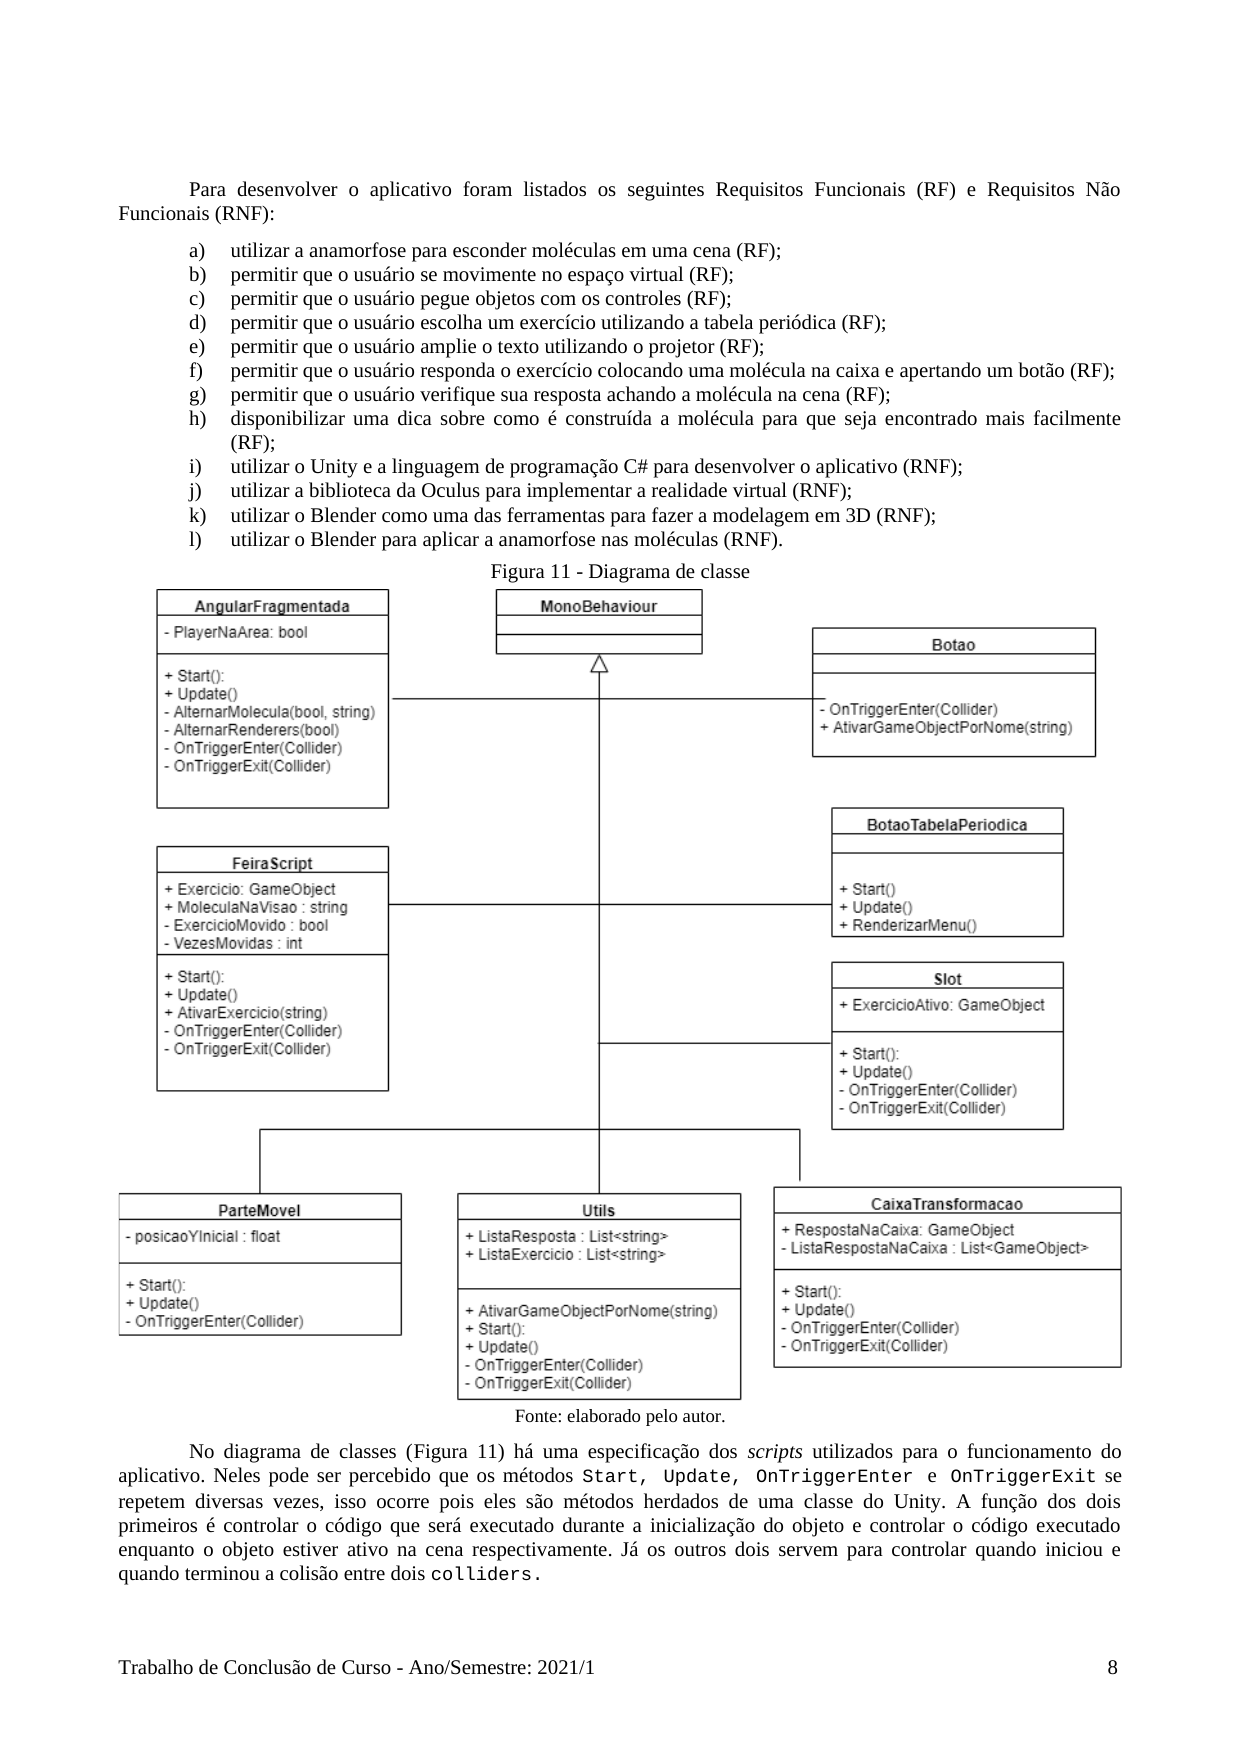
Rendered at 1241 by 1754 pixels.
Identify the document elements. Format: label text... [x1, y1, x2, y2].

text Fonte: elaborado pelo autor. [118, 1405, 1122, 1427]
list permitir que o usuário se movimente no espaço virtual (RF); [189, 262, 1122, 286]
list permitir que o usuário responda o exercício colocando uma molécula na caixa e apertando um botão (RF); [189, 358, 1122, 382]
text utilizar a biblioteca da Oculus para implementar a realidade virtual (RNF); [189, 478, 1122, 502]
list permitir que o usuário amplie o texto utilizando o projetor (RF); [189, 334, 1122, 358]
text utilizar o Blender para aplicar a anamorfose nas moléculas (RNF). [189, 527, 1122, 551]
text No diagrama de classes (Figura 11) há uma especificação dos scripts utilizados para o funcionamento do aplicativo. Neles pode ser percebido que os métodos Start, Update, OnTriggerEnter e OnTriggerExit se repetem diversas vezes, isso ocorre pois eles são métodos herdados de uma classe do Unity. A função dos dois primeiros é controlar o código que será executado durante a inicialização do objeto e controlar o código executado enquanto o objeto estiver ativo na cena respectivamente. Já os outros dois servem para controlar quando iniciou e quando terminou a colisão entre dois colliders. [118, 1439, 1122, 1586]
text utilizar o Unity e a linguagem de programação C# para desenvolver o aplicativo (RNF); [189, 454, 1122, 478]
text disponibilizar uma dica sobre como é construída a molécula para que seja encontrado mais facilmente (RF); [189, 406, 1122, 454]
list utilizar a anamorfose para esconder moléculas em uma cena (RF); [189, 238, 1122, 262]
text permitir que o usuário verifique sua resposta achando a molécula na cena (RF); [189, 382, 1122, 406]
text Para desenvolver o aplicativo foram listados os seguintes Requisitos Funcionais (RF) e Requisitos Não Funcionais (RNF): [118, 177, 1122, 225]
picture [118, 589, 1122, 1404]
text utilizar o Blender como uma das ferramentas para fazer a modelagem em 3D (RNF); [189, 502, 1122, 527]
list permitir que o usuário escolha um exercício utilizando a tabela periódica (RF); [189, 310, 1122, 334]
list permitir que o usuário pegue objetos com os controles (RF); [189, 286, 1122, 310]
